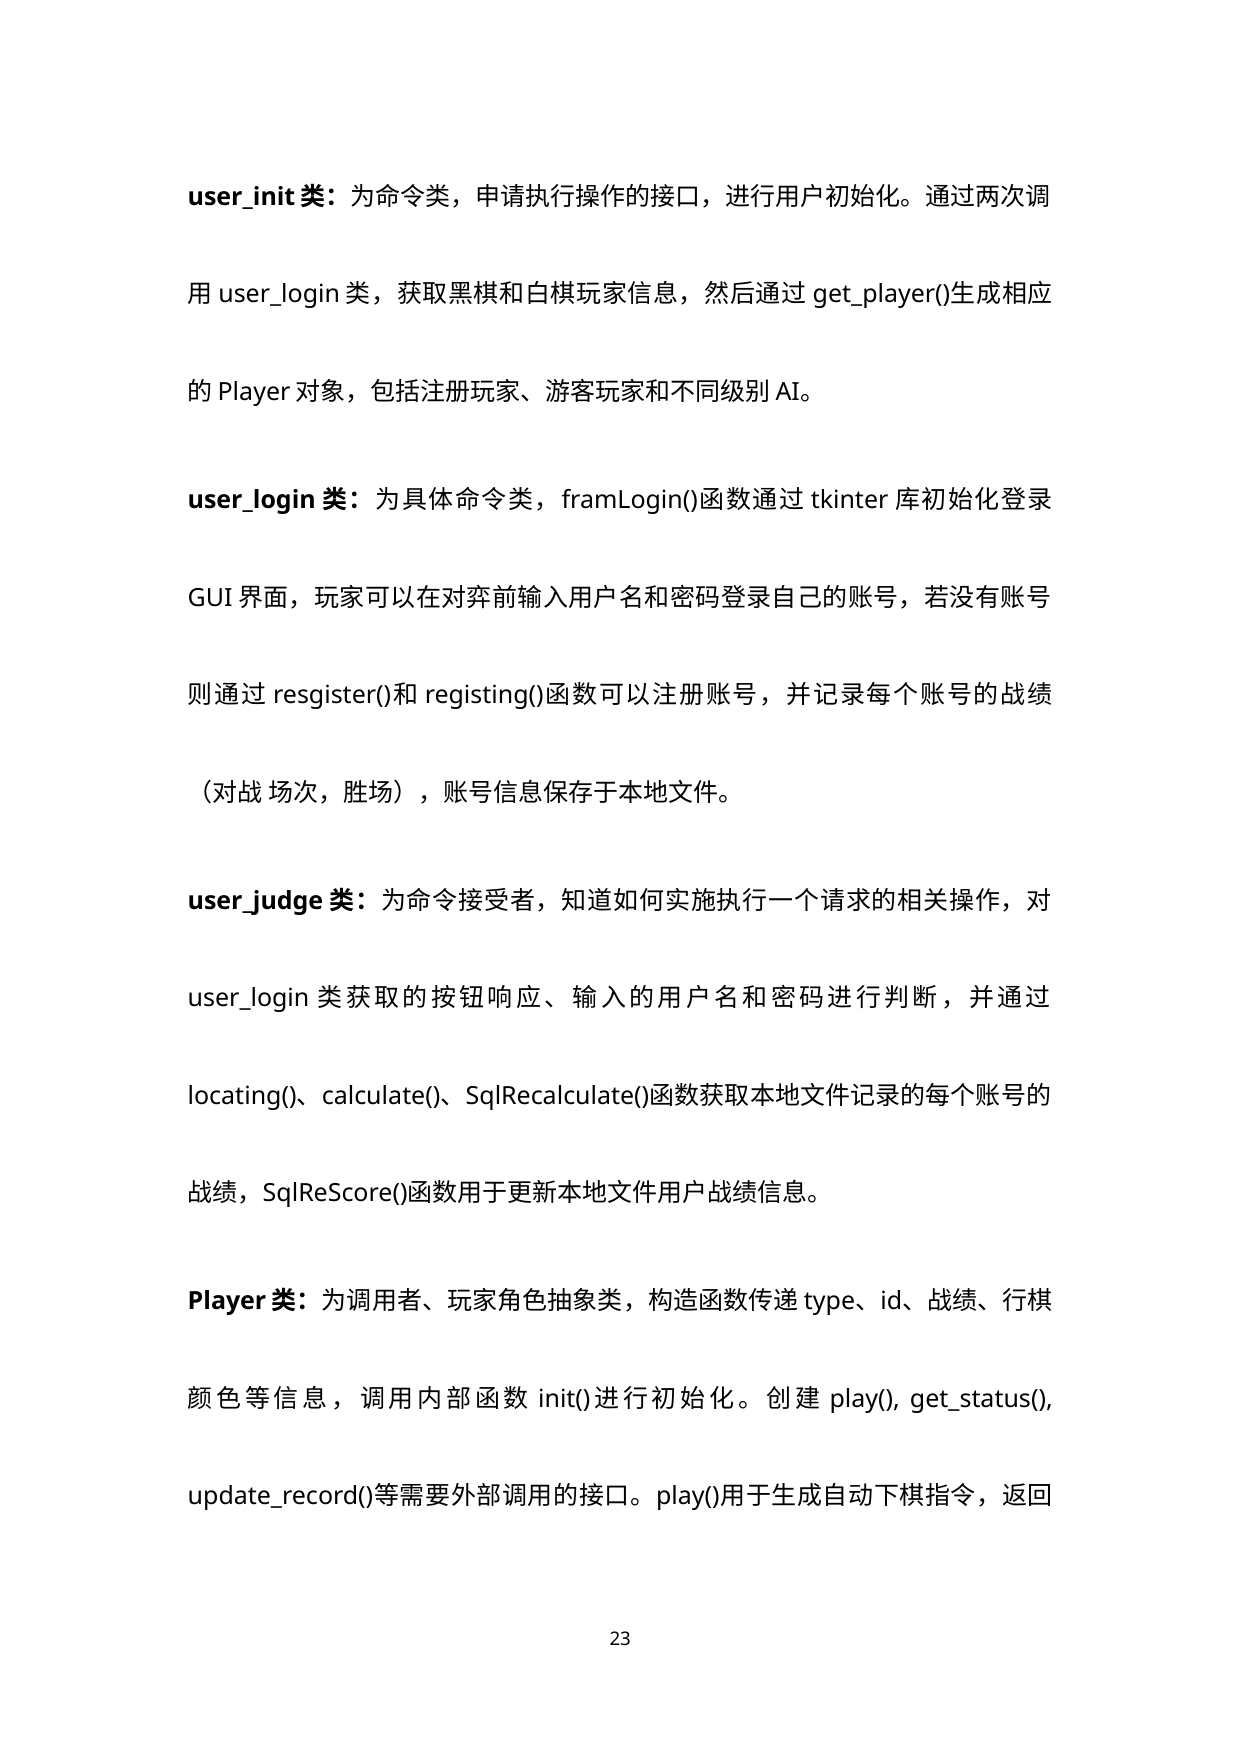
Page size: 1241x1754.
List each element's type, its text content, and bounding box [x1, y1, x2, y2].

text user_judge类：为命令接受者，知道如何实施执行一个请求的相关操作，对user_login类获取的按钮响应、输入的用户名和密码进行判断，并通过locating()、calculate()、SqlRecalculate()函数获取本地文件记录的每个账号的战绩，SqlReScore()函数用于更新本地文件用户战绩信息。 [187, 866, 1053, 1223]
text user_login类：为具体命令类，framLogin()函数通过tkinter库初始化登录GUI界面，玩家可以在对弈前输入用户名和密码登录自己的账号，若没有账号则通过resgister()和registing()函数可以注册账号，并记录每个账号的战绩（对战 场次，胜场），账号信息保存于本地文件。 [187, 465, 1053, 823]
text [187, 1266, 1053, 1526]
text user_init类：为命令类，申请执行操作的接口，进行用户初始化。通过两次调用user_login类，获取黑棋和白棋玩家信息，然后通过get_player()生成相应的Player对象，包括注册玩家、游客玩家和不同级别AI。 [187, 162, 1053, 422]
